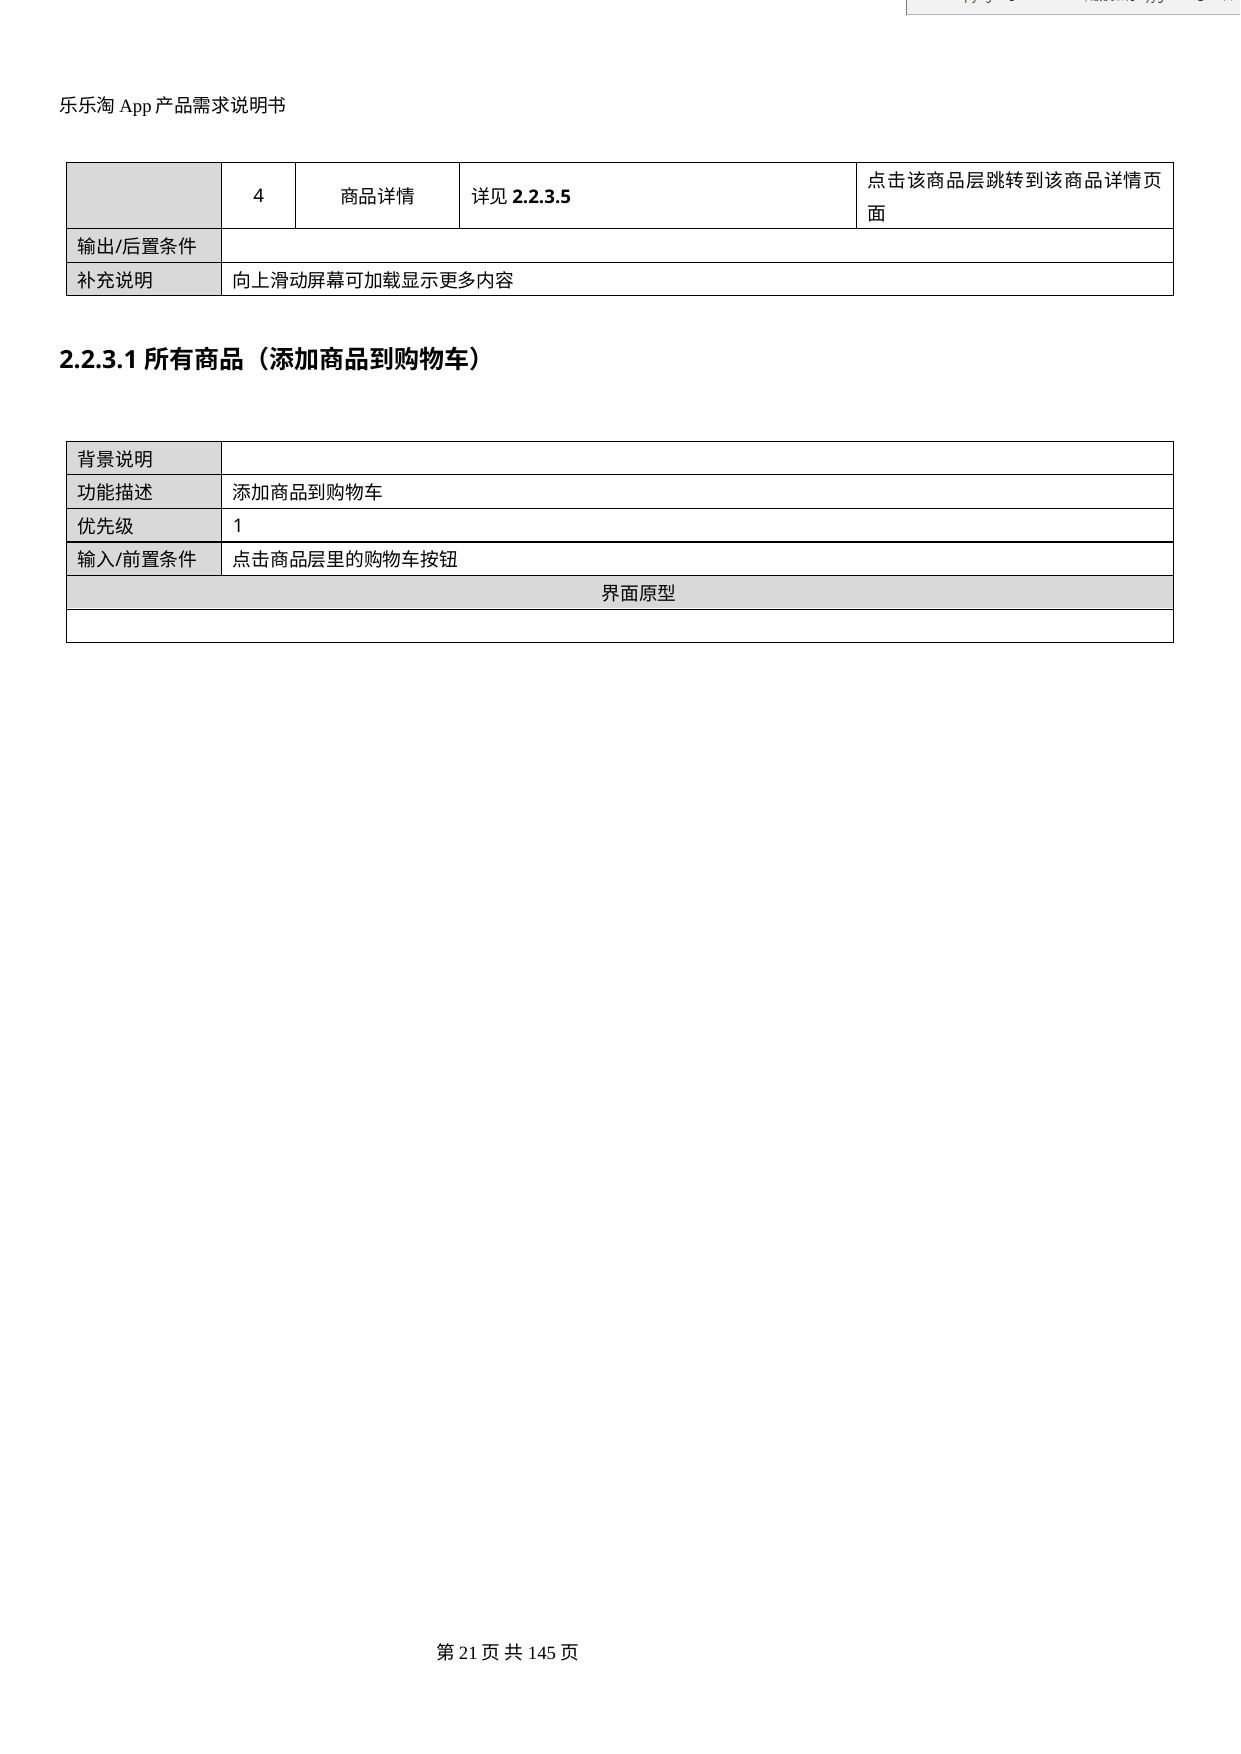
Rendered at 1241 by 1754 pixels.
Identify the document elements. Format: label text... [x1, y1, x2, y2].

table_header [222, 442, 1173, 474]
table_cell 点击商品层里的购物车按钮 [222, 543, 1173, 575]
table_cell 补充说明 [67, 263, 221, 295]
table_cell 界面原型 [67, 576, 1173, 608]
table_cell [67, 163, 221, 228]
table_cell 点击该商品层跳转到该商品详情页面 [857, 163, 1173, 228]
table_header 背景说明 [67, 442, 221, 474]
table_cell 优先级 [67, 509, 221, 541]
table_cell 向上滑动屏幕可加载显示更多内容 [222, 263, 1173, 295]
table_cell 功能描述 [67, 475, 221, 508]
subtitle 2.2.3.1 所有商品（添加商品到购物车） [59, 325, 1181, 390]
picture [904, 0, 1241, 15]
table_cell 详见2.2.3.5 [460, 163, 856, 228]
table_cell 4 [222, 163, 295, 228]
table_cell 1 [222, 509, 1173, 541]
table_cell 商品详情 [296, 163, 459, 228]
table_cell 添加商品到购物车 [222, 475, 1173, 508]
table_cell 输入/前置条件 [67, 543, 221, 575]
table_cell [67, 610, 1173, 642]
table_cell 输出/后置条件 [67, 229, 221, 262]
table_cell [222, 229, 1173, 262]
